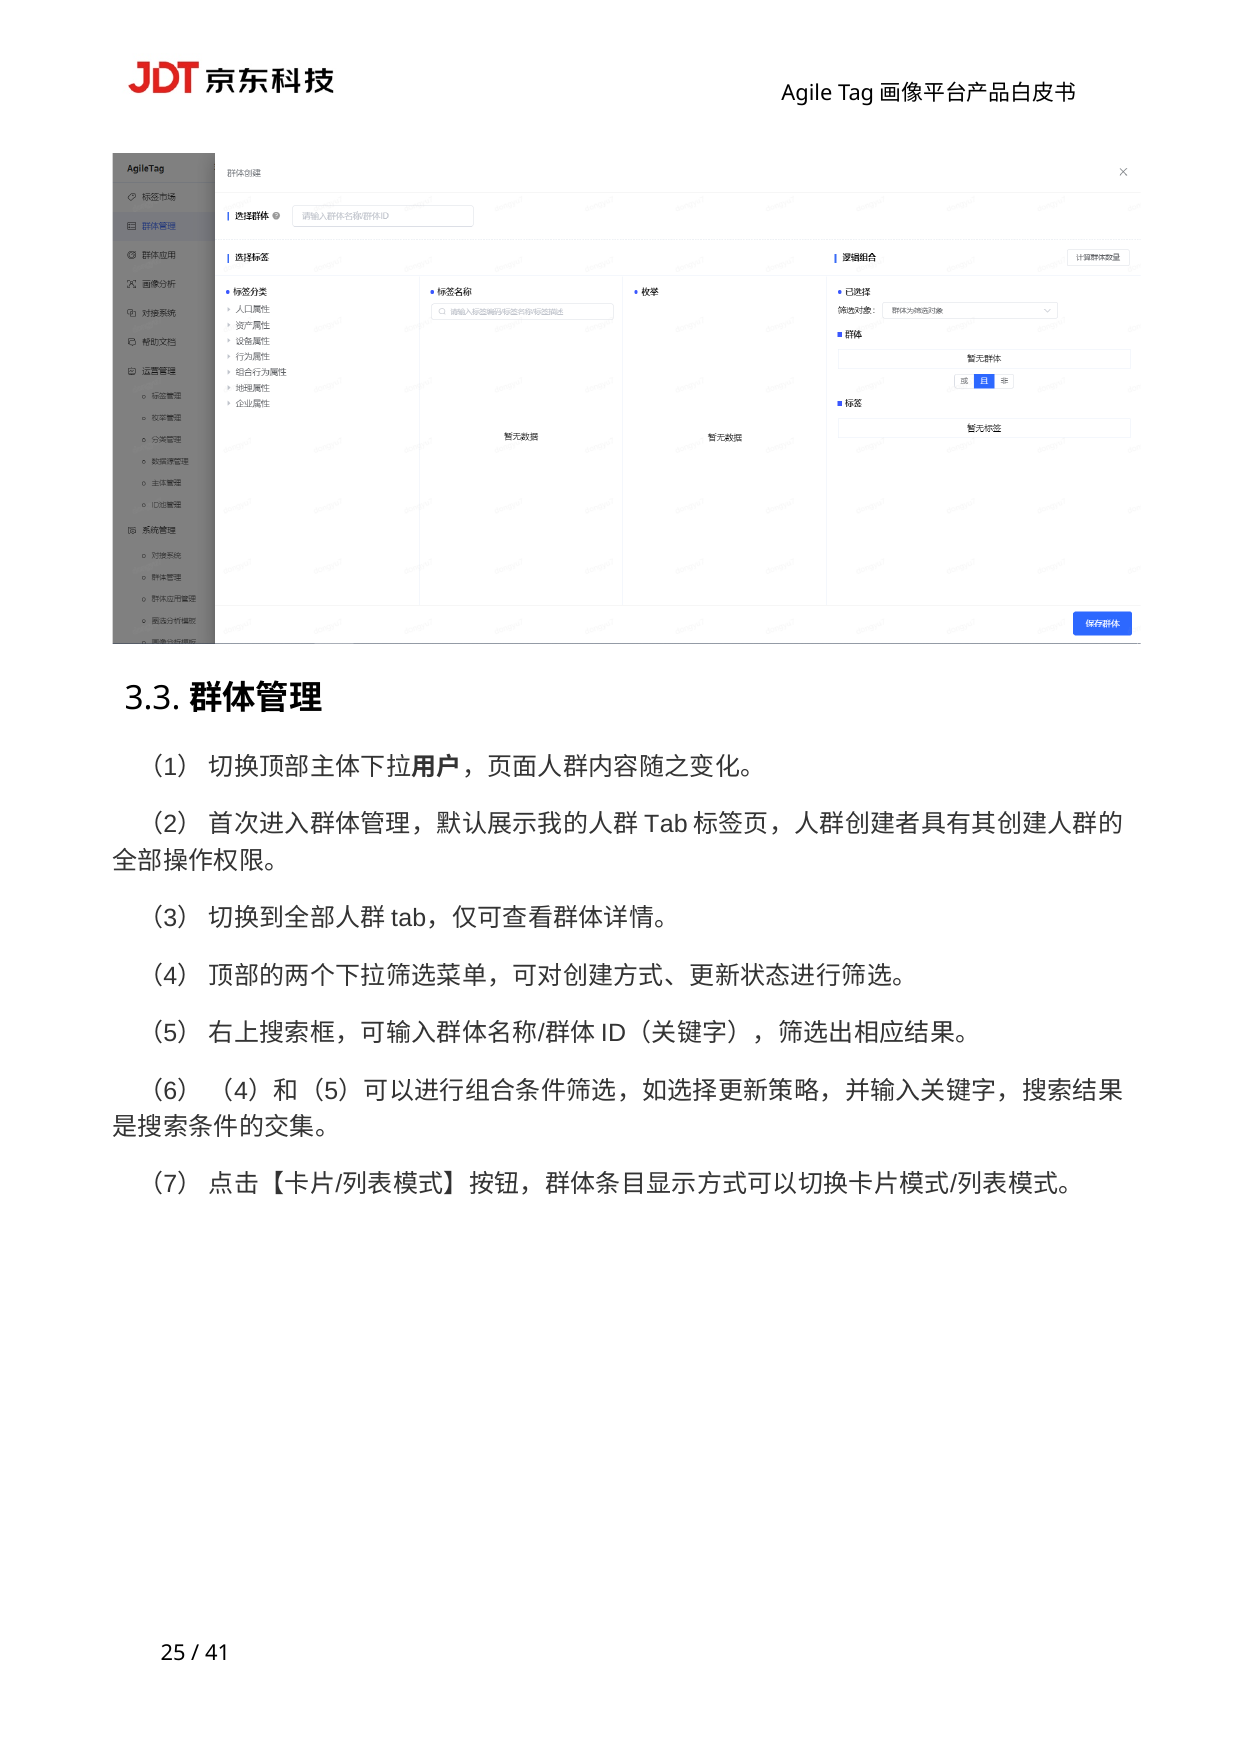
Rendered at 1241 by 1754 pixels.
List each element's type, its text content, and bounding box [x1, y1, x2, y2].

subtitle 群体管理 [124, 671, 1119, 719]
text （2） 首次进入群体管理，默认展示我的人群Tab标签页，人群创建者具有其创建人群的全部操作权限。 [112, 804, 1141, 876]
text （5） 右上搜索框，可输入群体名称/群体ID（关键字），筛选出相应结果。 [112, 1013, 1141, 1049]
text （3） 切换到全部人群tab，仅可查看群体详情。 [112, 898, 1141, 934]
text （7） 点击【卡片/列表模式】按钮，群体条目显示方式可以切换卡片模式/列表模式。 [112, 1164, 1141, 1200]
picture [112, 53, 349, 101]
text （6） （4）和（5）可以进行组合条件筛选，如选择更新策略，并输入关键字，搜索结果是搜索条件的交集。 [112, 1070, 1141, 1143]
picture [112, 153, 1141, 644]
text （1） 切换顶部主体下拉用户，页面人群内容随之变化。 [112, 746, 1141, 783]
text （4） 顶部的两个下拉筛选菜单，可对创建方式、更新状态进行筛选。 [112, 955, 1141, 991]
